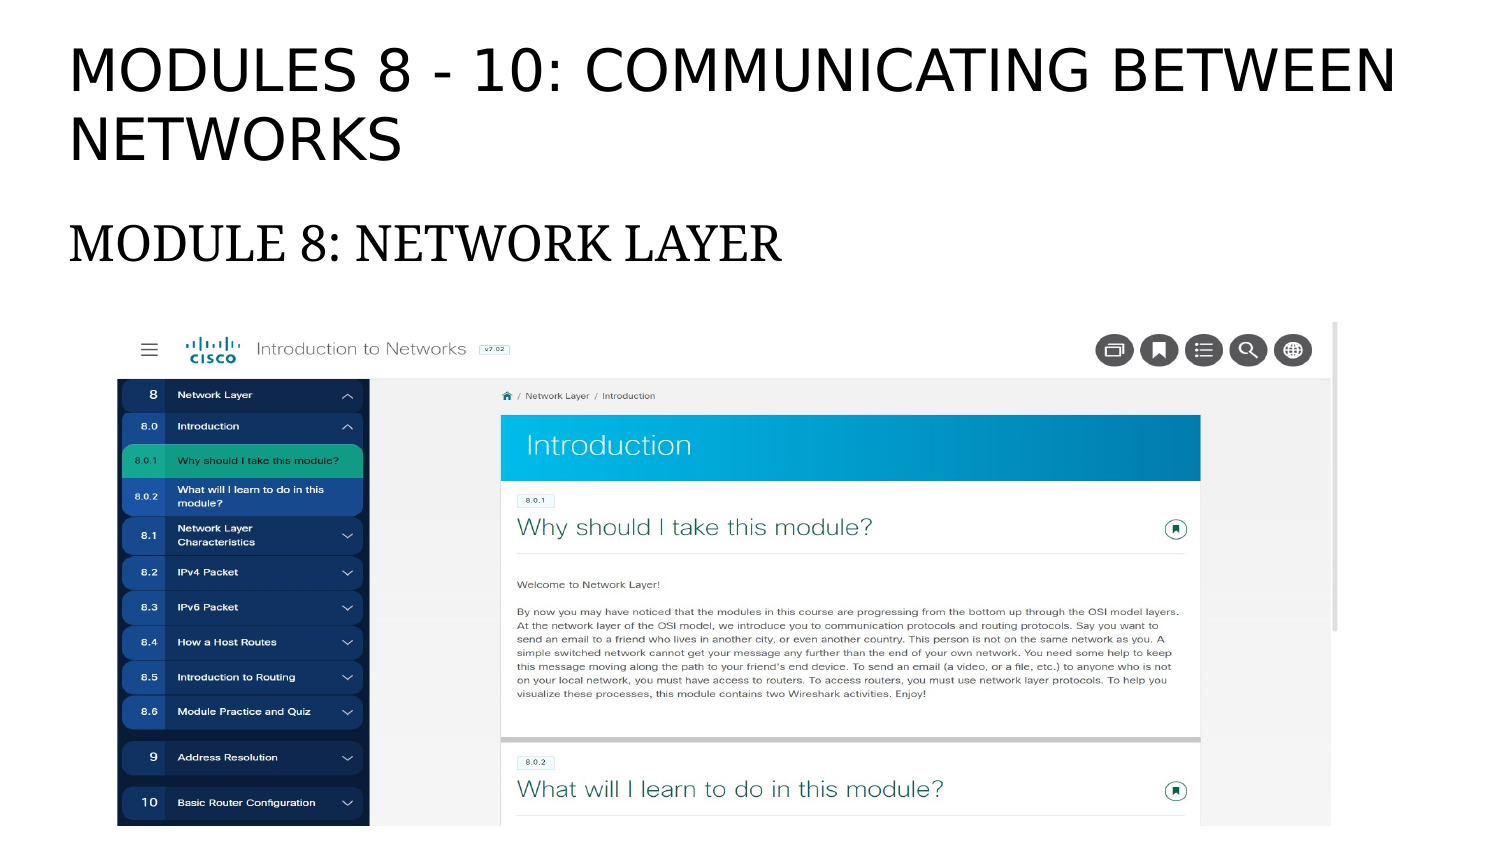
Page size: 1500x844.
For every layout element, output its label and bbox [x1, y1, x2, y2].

picture [117, 322, 1338, 826]
